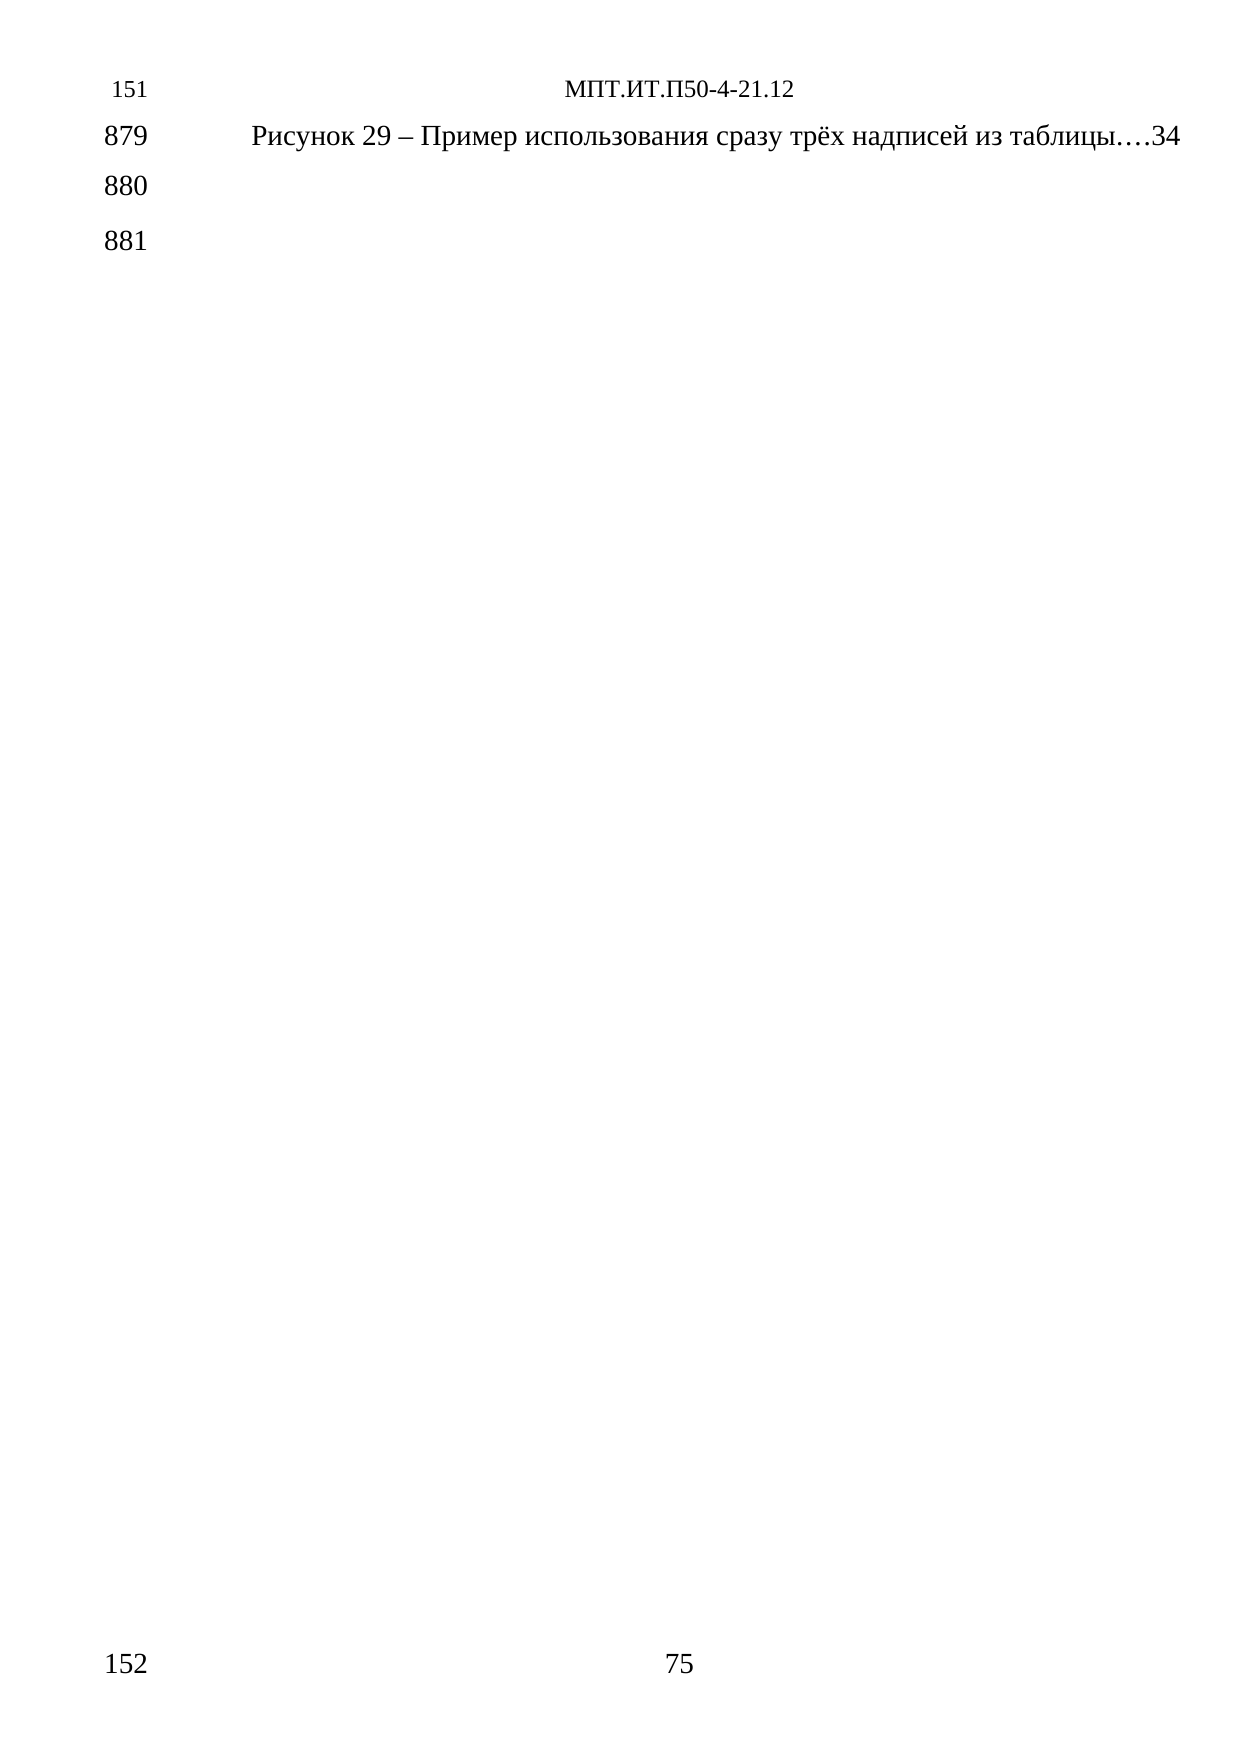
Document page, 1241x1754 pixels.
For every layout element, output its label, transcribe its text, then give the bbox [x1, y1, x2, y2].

text Рисунок 29 – Пример использования сразу трёх надписей из таблицы 34 [177, 118, 1181, 152]
